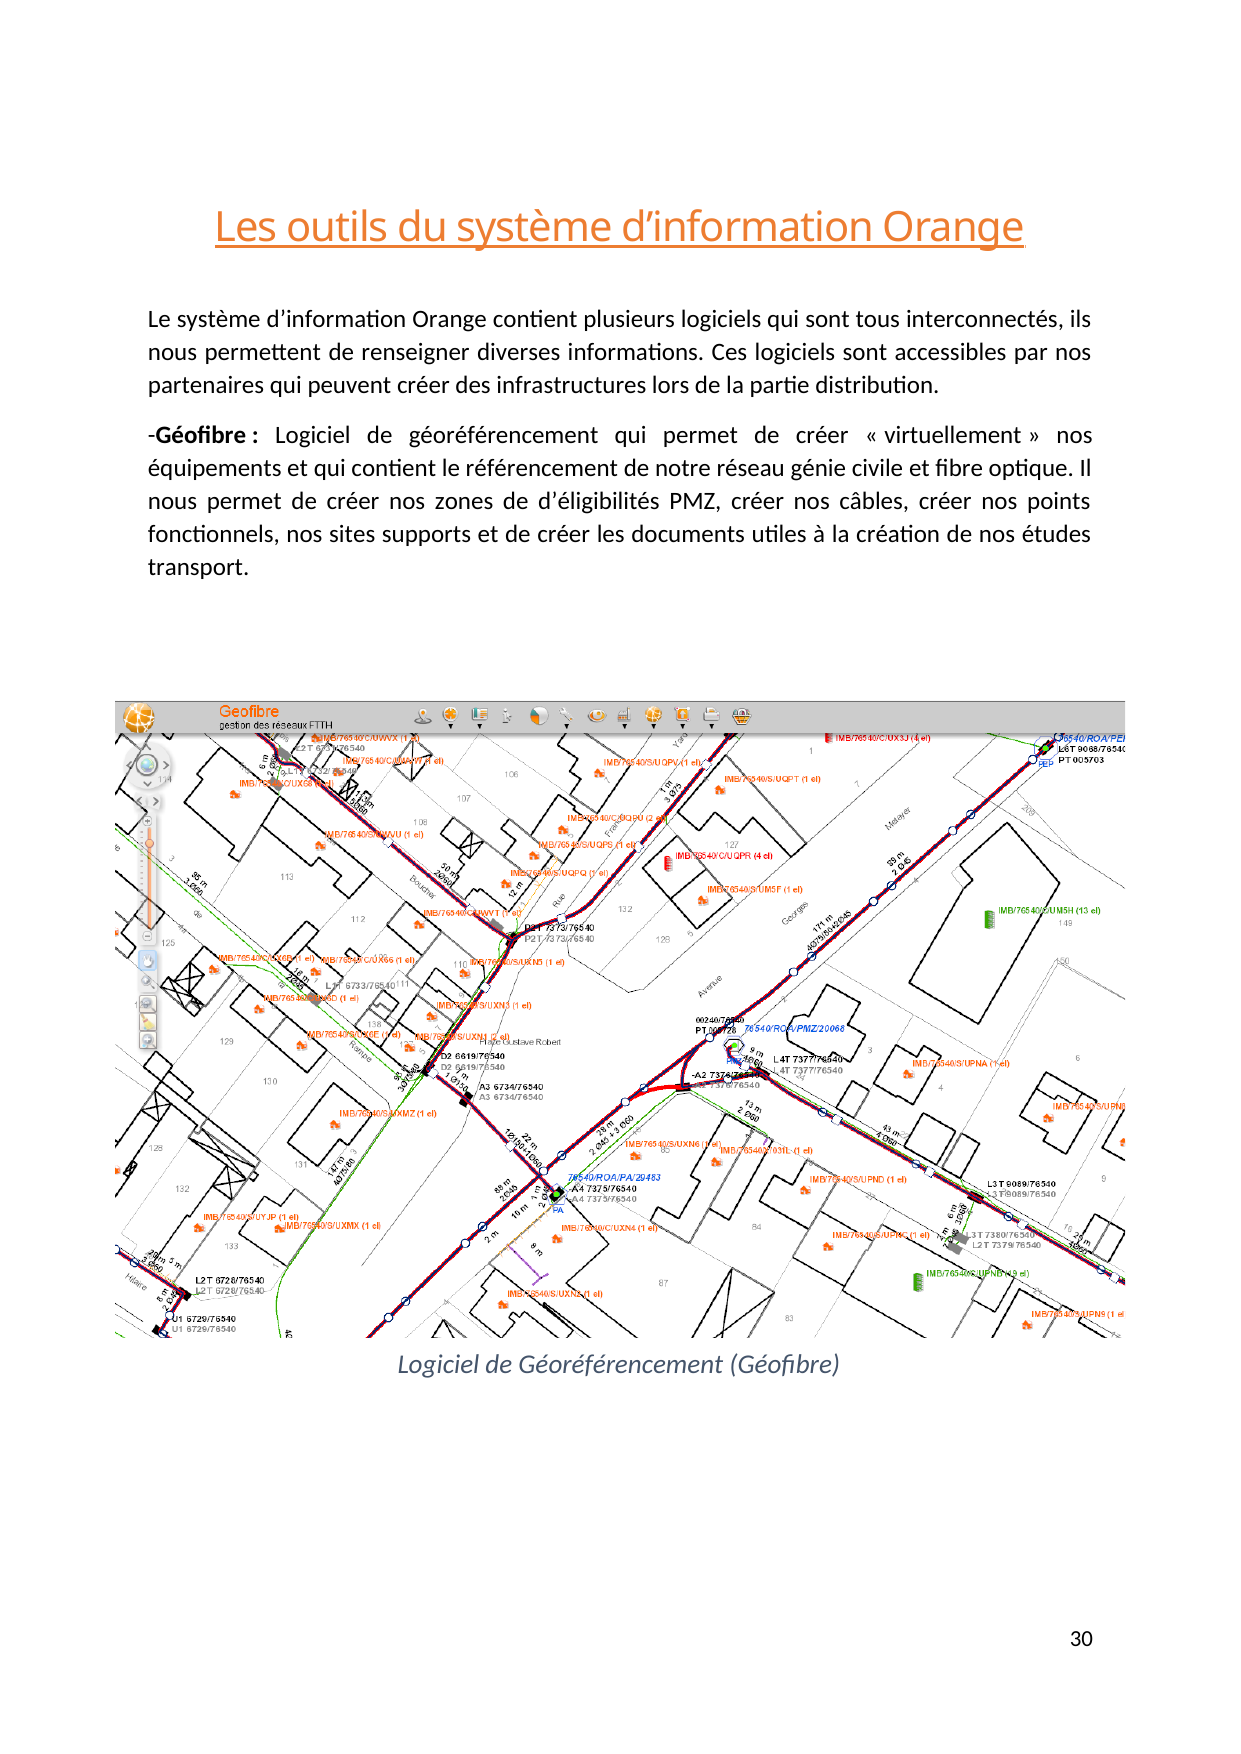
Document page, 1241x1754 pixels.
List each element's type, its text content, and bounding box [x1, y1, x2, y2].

text Le système d’information Orange contient plusieurs logiciels qui sont tous interconnectés, ils nous permettent de renseigner diverses informations. Ces logiciels sont accessibles par nos partenaires qui peuvent créer des infrastructures lors de la partie distribution. [148, 303, 1093, 400]
picture [115, 700, 1126, 1338]
title Les outils du système d’information Orange [148, 197, 1093, 254]
text -Géofibre : Logiciel de géoréférencement qui permet de créer « virtuellement » nos équipements et qui contient le référencement de notre réseau génie civile et fibre optique. Il nous permet de créer nos zones de d’éligibilités PMZ, créer nos câbles, créer nos points fonctionnels, nos sites supports et de créer les documents utiles à la création de nos études transport. [148, 419, 1093, 581]
